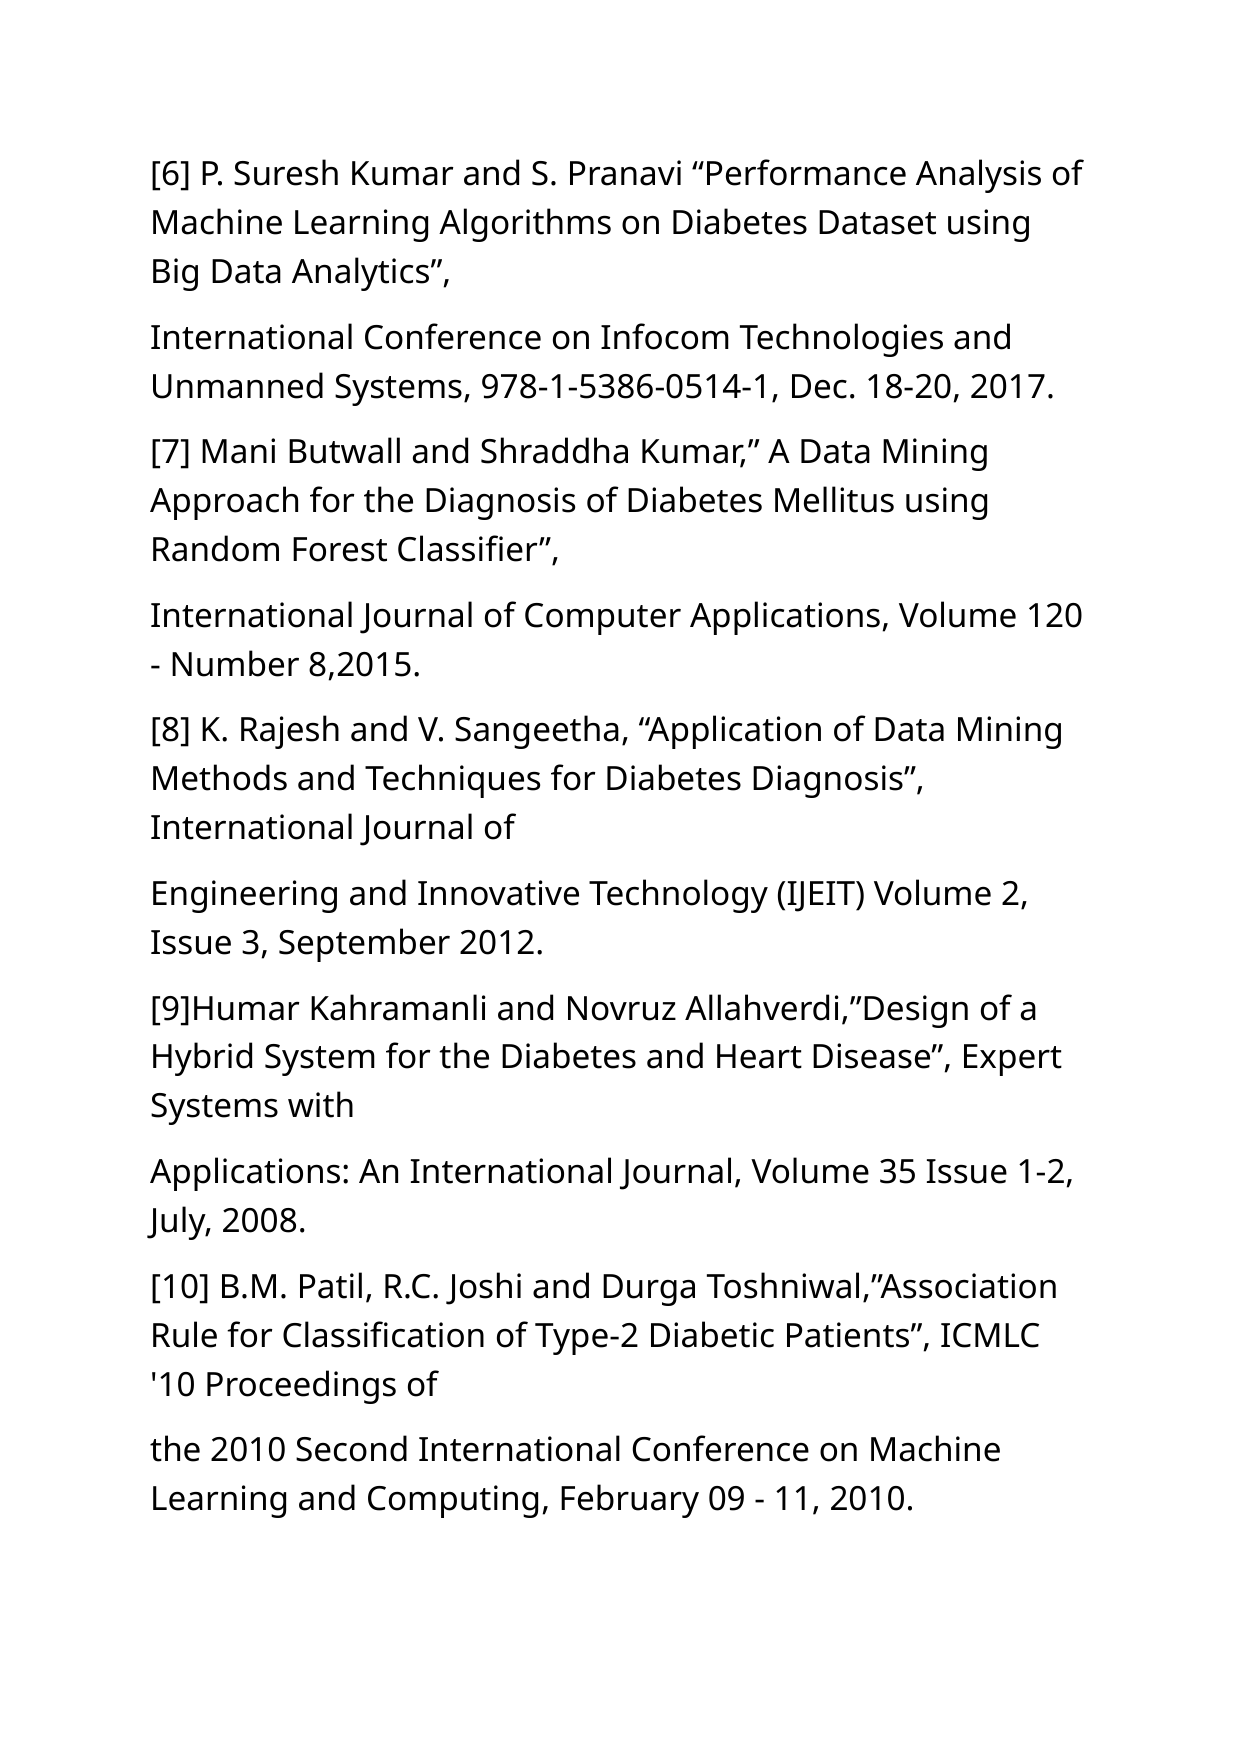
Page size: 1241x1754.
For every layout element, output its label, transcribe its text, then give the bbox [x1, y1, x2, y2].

text [6] P. Suresh Kumar and S. Pranavi “Performance Analysis of Machine Learning Algorithms on Diabetes Dataset using Big Data Analytics”, [150, 150, 1090, 293]
text Engineering and Innovative Technology (IJEIT) Volume 2, Issue 3, September 2012. [150, 870, 1090, 964]
text [7] Mani Butwall and Shraddha Kumar,” A Data Mining Approach for the Diagnosis of Diabetes Mellitus using Random Forest Classifier”, [150, 428, 1090, 571]
text [10] B.M. Patil, R.C. Joshi and Durga Toshniwal,”Association Rule for Classification of Type-2 Diabetic Patients”, ICMLC '10 Proceedings of [150, 1262, 1090, 1406]
text International Conference on Infocom Technologies and Unmanned Systems, 978-1-5386-0514-1, Dec. 18-20, 2017. [150, 313, 1090, 408]
text [9]Humar Kahramanli and Novruz Allahverdi,”Design of a Hybrid System for the Diabetes and Heart Disease”, Expert Systems with [150, 984, 1090, 1128]
text [8] K. Rajesh and V. Sangeetha, “Application of Data Mining Methods and Techniques for Diabetes Diagnosis”, International Journal of [150, 706, 1090, 849]
text International Journal of Computer Applications, Volume 120 - Number 8,2015. [150, 592, 1090, 686]
text Applications: An International Journal, Volume 35 Issue 1-2, July, 2008. [150, 1148, 1090, 1242]
text the 2010 Second International Conference on Machine Learning and Computing, February 09 - 11, 2010. [150, 1426, 1090, 1520]
